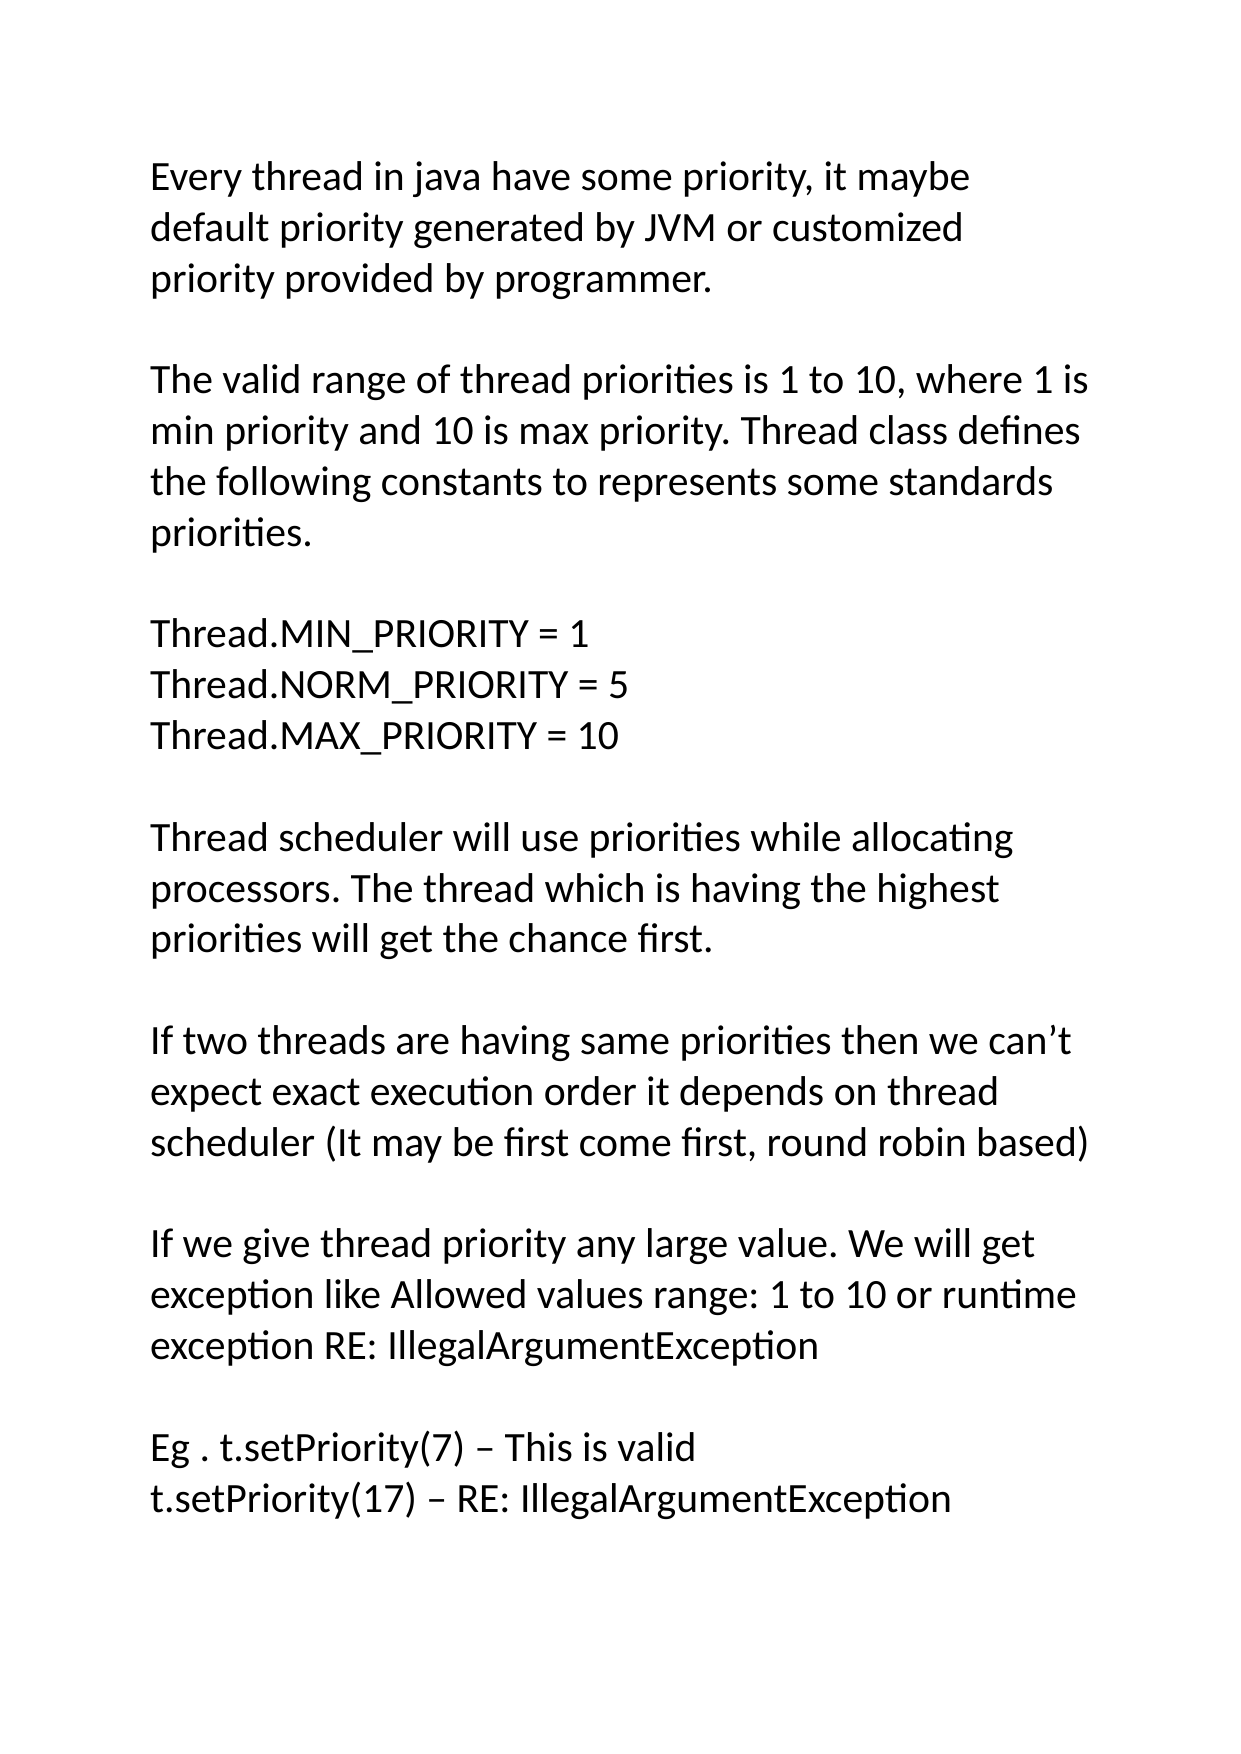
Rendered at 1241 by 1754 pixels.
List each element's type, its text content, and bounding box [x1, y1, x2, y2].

text Thread.MIN_PRIORITY = 1 [150, 607, 1090, 658]
text Thread.MAX_PRIORITY = 10 [150, 709, 1090, 760]
text t.setPriority(17) – RE: IllegalArgumentException [150, 1472, 1090, 1522]
text Thread.NORM_PRIORITY = 5 [150, 658, 1090, 709]
text Every thread in java have some priority, it maybe default priority generated by JVM or customized priority provided by programmer. [150, 150, 1090, 302]
text If two threads are having same priorities then we can’t expect exact execution order it depends on thread scheduler (It may be first come first, round robin based) [150, 1014, 1090, 1167]
text The valid range of thread priorities is 1 to 10, where 1 is min priority and 10 is max priority. Thread class defines the following constants to represents some standards priorities. [150, 353, 1090, 557]
text If we give thread priority any large value. We will get exception like Allowed values range: 1 to 10 or runtime exception RE: IllegalArgumentException [150, 1217, 1090, 1370]
text Thread scheduler will use priorities while allocating processors. The thread which is having the highest priorities will get the chance first. [150, 811, 1090, 963]
text Eg . t.setPriority(7) – This is valid [150, 1421, 1090, 1472]
